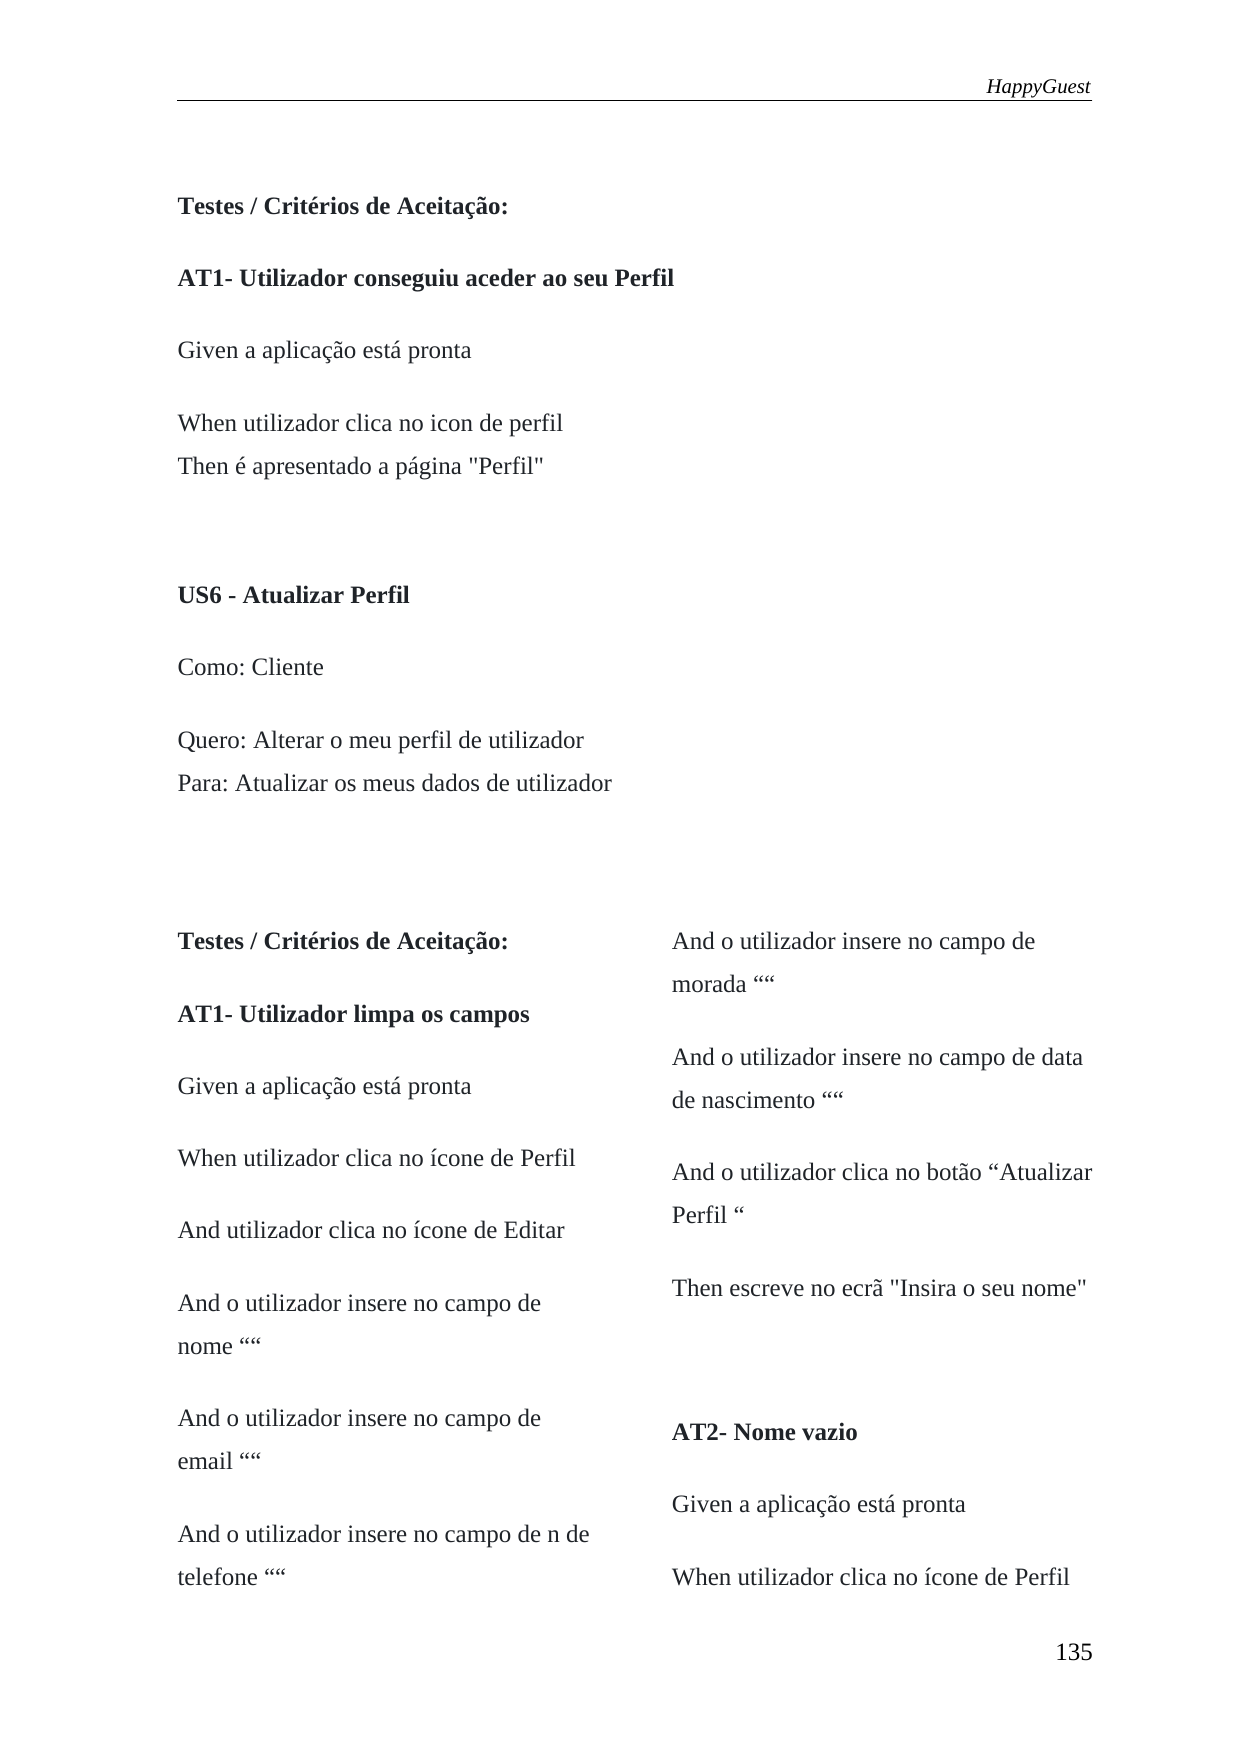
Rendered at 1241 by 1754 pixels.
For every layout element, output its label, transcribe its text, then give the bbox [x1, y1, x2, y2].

text Testes / Critérios de Aceitação: [177, 926, 598, 955]
text And o utilizador insere no campo de data de nascimento ““ [672, 1042, 1092, 1114]
text Como: Cliente [177, 652, 1092, 681]
text Then escreve no ecrã "Insira o seu nome" [672, 1273, 1092, 1301]
text And o utilizador insere no campo de morada ““ [672, 926, 1092, 998]
text Quero: Alterar o meu perfil de utilizador [177, 725, 1092, 753]
text And o utilizador insere no campo de nome ““ [177, 1288, 598, 1360]
text AT1- Utilizador limpa os campos [177, 999, 598, 1027]
text AT2- Nome vazio [672, 1417, 1092, 1446]
text Given a aplicação está pronta [177, 1071, 598, 1100]
text When utilizador clica no icon de perfil [177, 408, 1092, 436]
text Then é apresentado a página "Perfil" [177, 451, 1092, 479]
text And o utilizador insere no campo de email ““ [177, 1403, 598, 1475]
text Given a aplicação está pronta [672, 1489, 1092, 1518]
text When utilizador clica no ícone de Perfil [672, 1562, 1092, 1591]
text US6 - Atualizar Perfil [177, 580, 1092, 609]
text Testes / Critérios de Aceitação: [177, 191, 1092, 219]
text And o utilizador clica no botão “Atualizar Perfil “ [672, 1157, 1092, 1229]
text When utilizador clica no ícone de Perfil [177, 1143, 598, 1172]
text Given a aplicação está pronta [177, 335, 1092, 364]
text And utilizador clica no ícone de Editar [177, 1216, 598, 1244]
text Para: Atualizar os meus dados de utilizador [177, 768, 1092, 797]
text And o utilizador insere no campo de n de telefone ““ [177, 1519, 598, 1591]
text AT1- Utilizador conseguiu aceder ao seu Perfil [177, 263, 1092, 292]
